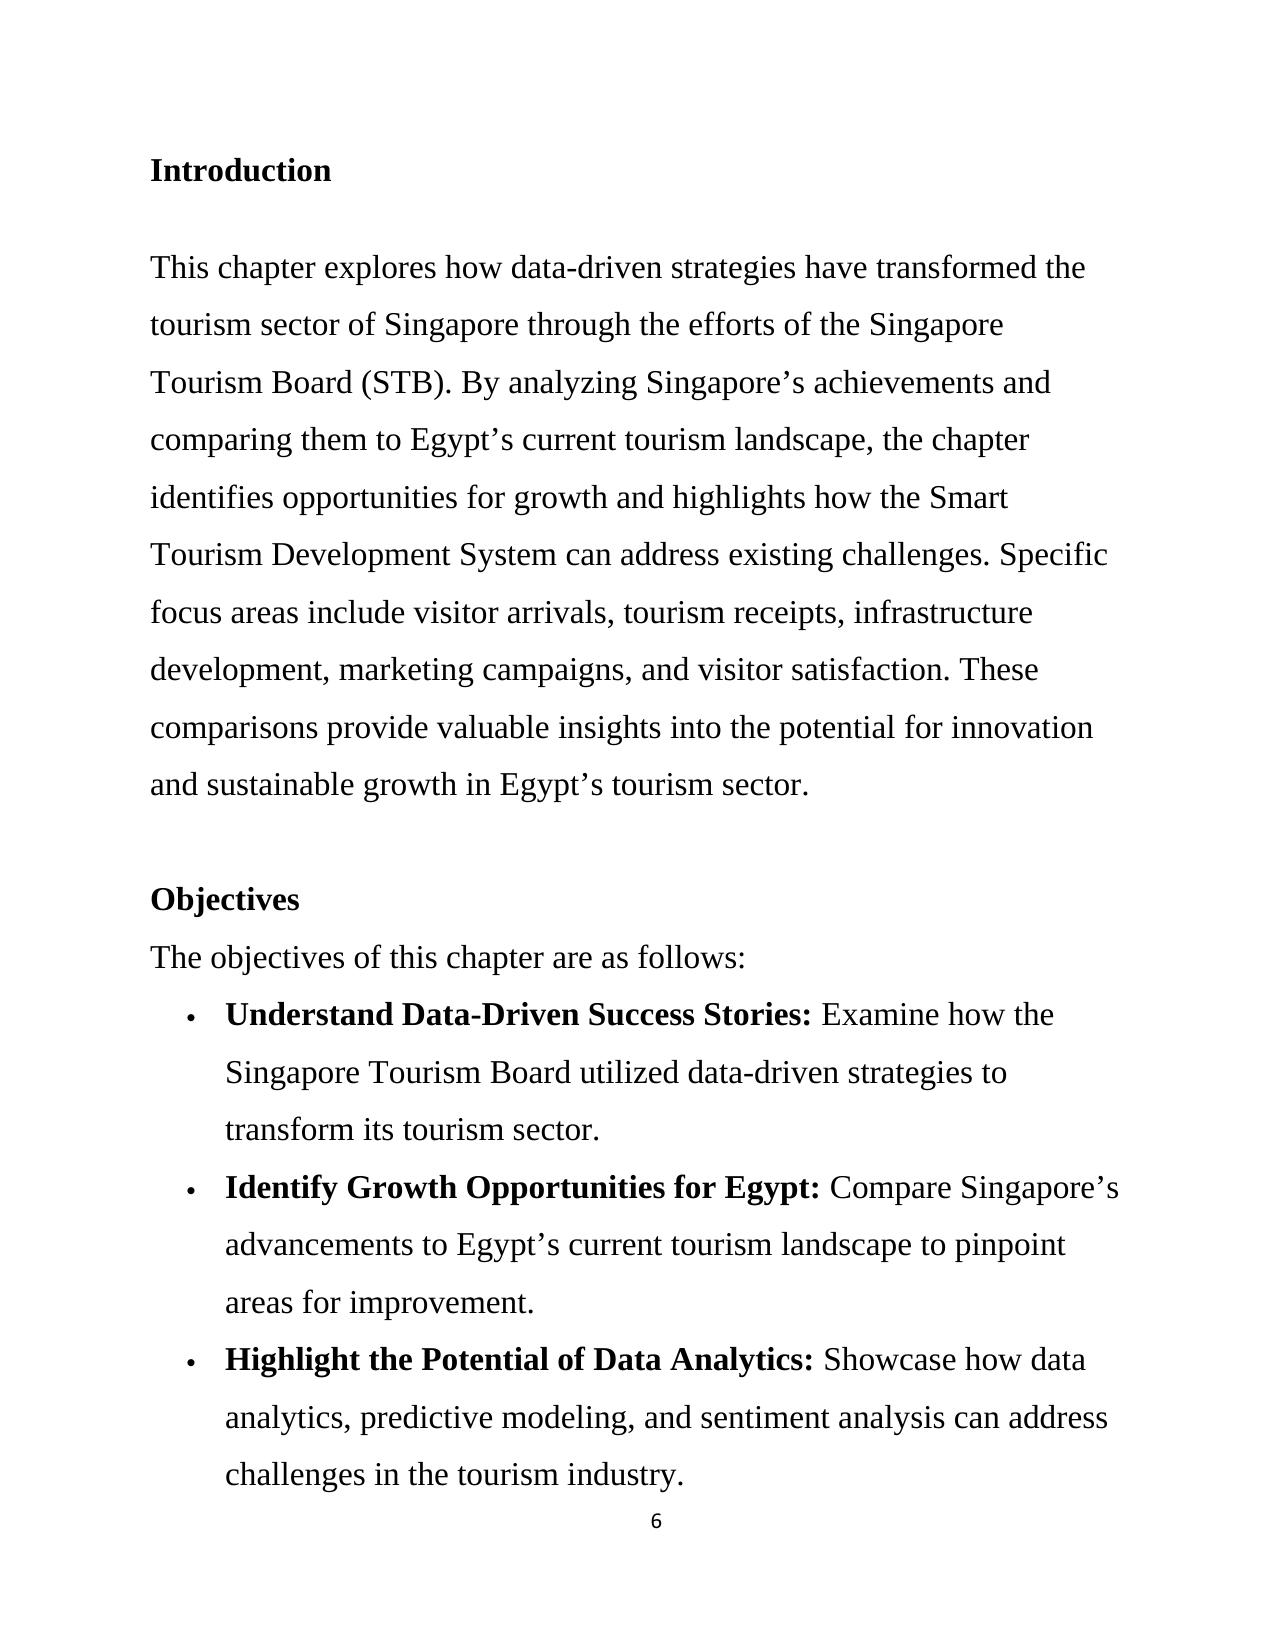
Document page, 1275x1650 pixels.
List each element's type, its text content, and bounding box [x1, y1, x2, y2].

list Understand Data-Driven Success Stories: Examine how the Singapore Tourism Board utilized data-driven strategies to transform its tourism sector. [187, 994, 1125, 1148]
text Objectives [150, 879, 1125, 918]
list Identify Growth Opportunities for Egypt: Compare Singapore’s advancements to Egypt’s current tourism landscape to pinpoint areas for improvement. [187, 1167, 1125, 1320]
list Highlight the Potential of Data Analytics: Showcase how data analytics, predictive modeling, and sentiment analysis can address challenges in the tourism industry. [187, 1339, 1125, 1493]
text The objectives of this chapter are as follows: [150, 937, 1125, 975]
text This chapter explores how data-driven strategies have transformed the tourism sector of Singapore through the efforts of the Singapore Tourism Board (STB). By analyzing Singapore’s achievements and comparing them to Egypt’s current tourism landscape, the chapter identifies opportunities for growth and highlights how the Smart Tourism Development System can address existing challenges. Specific focus areas include visitor arrivals, tourism receipts, infrastructure development, marketing campaigns, and visitor satisfaction. These comparisons provide valuable insights into the potential for innovation and sustainable growth in Egypt’s tourism sector. [150, 247, 1125, 803]
text Introduction [150, 150, 1125, 188]
